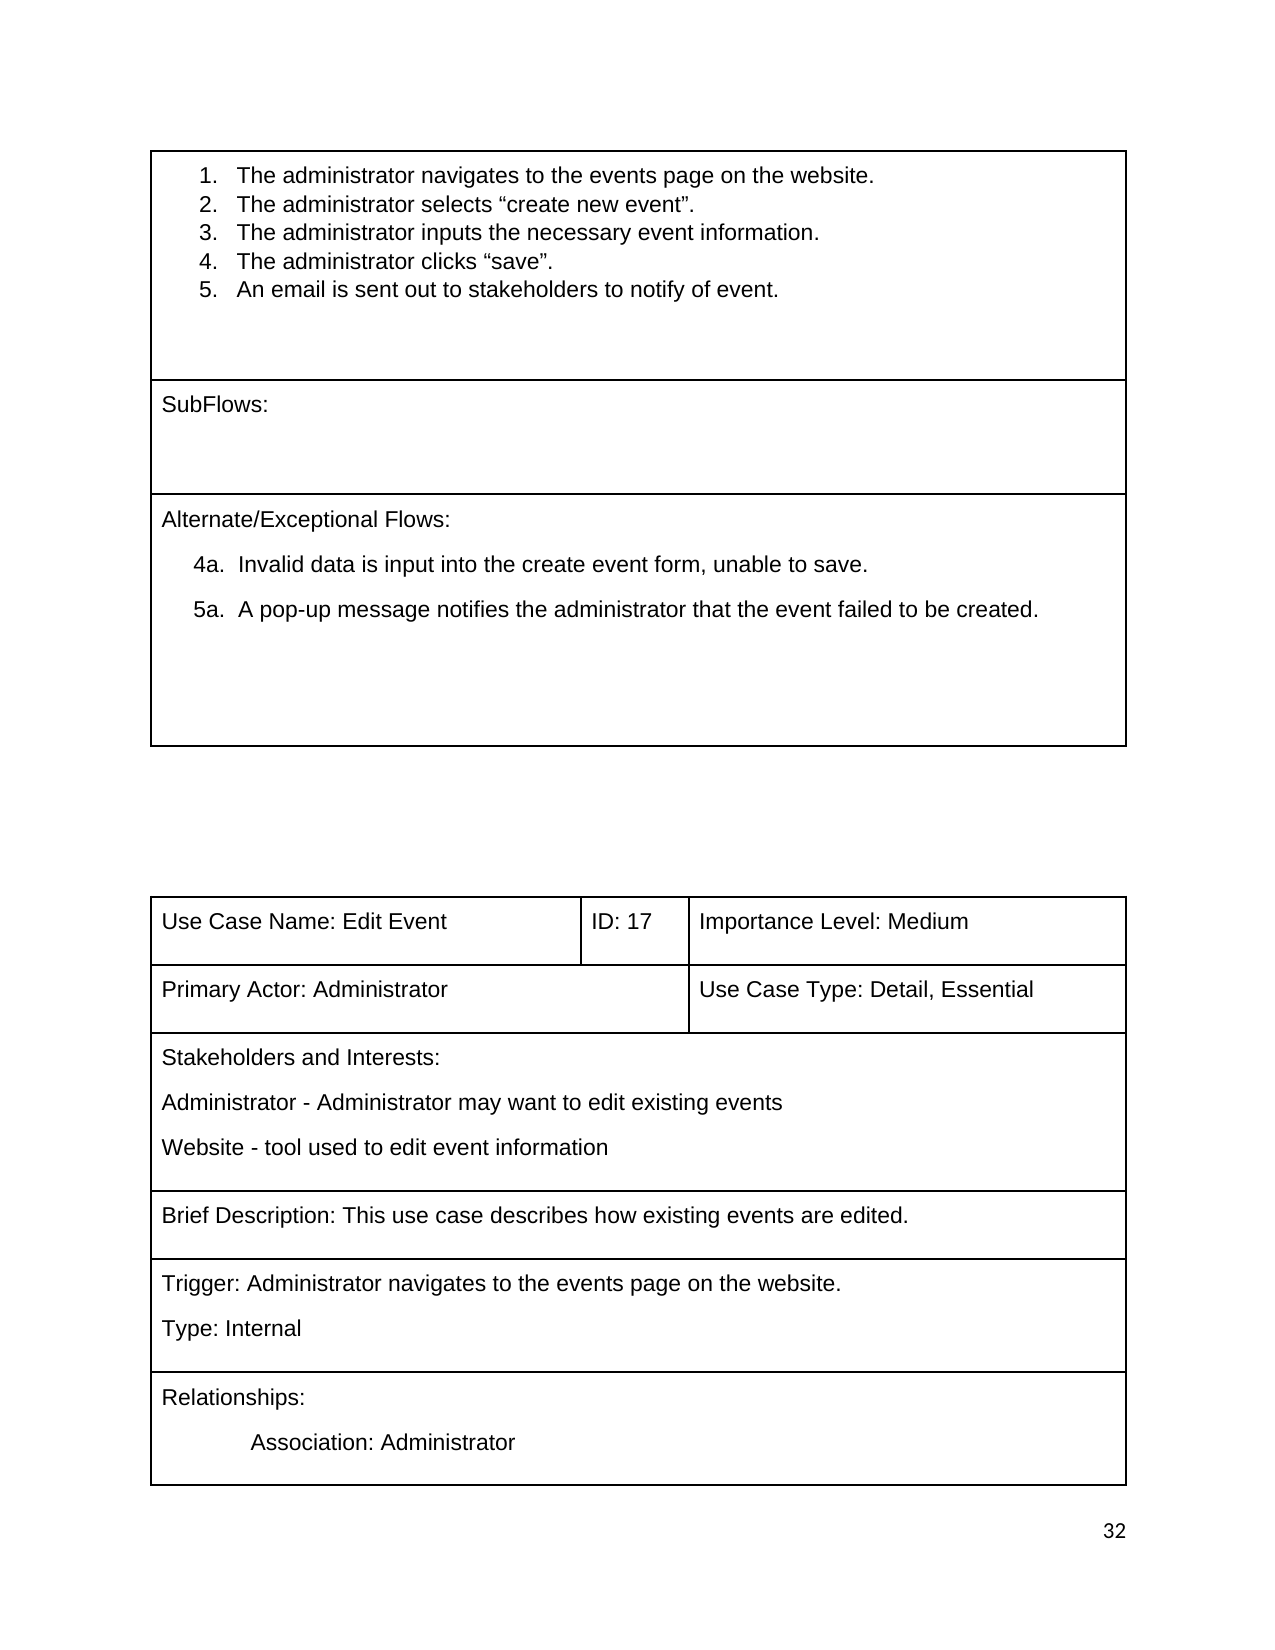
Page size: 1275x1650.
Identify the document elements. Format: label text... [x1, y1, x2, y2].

table_header Use Case Name: Edit Event [152, 898, 580, 963]
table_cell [152, 1373, 1125, 1484]
table_cell Use Case Type: Detail, Essential [690, 966, 1125, 1032]
table_header Importance Level: Medium [690, 898, 1125, 963]
table_cell Trigger: Administrator navigates to the events page on the website. Type: Internal [152, 1260, 1125, 1371]
table_cell Brief Description: This use case describes how existing events are edited. [152, 1192, 1125, 1258]
table_header ID: 17 [582, 898, 688, 963]
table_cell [152, 152, 1125, 378]
table_cell Alternate/Exceptional Flows: 4a. Invalid data is input into the create event form, unable to save. 5a. A pop-up message notifies the administrator that the event failed to be created. [152, 495, 1125, 745]
table_cell Primary Actor: Administrator [152, 966, 688, 1032]
table_cell Stakeholders and Interests: Administrator - Administrator may want to edit existing events Website - tool used to edit event information [152, 1034, 1125, 1190]
table_cell SubFlows: [152, 381, 1125, 493]
